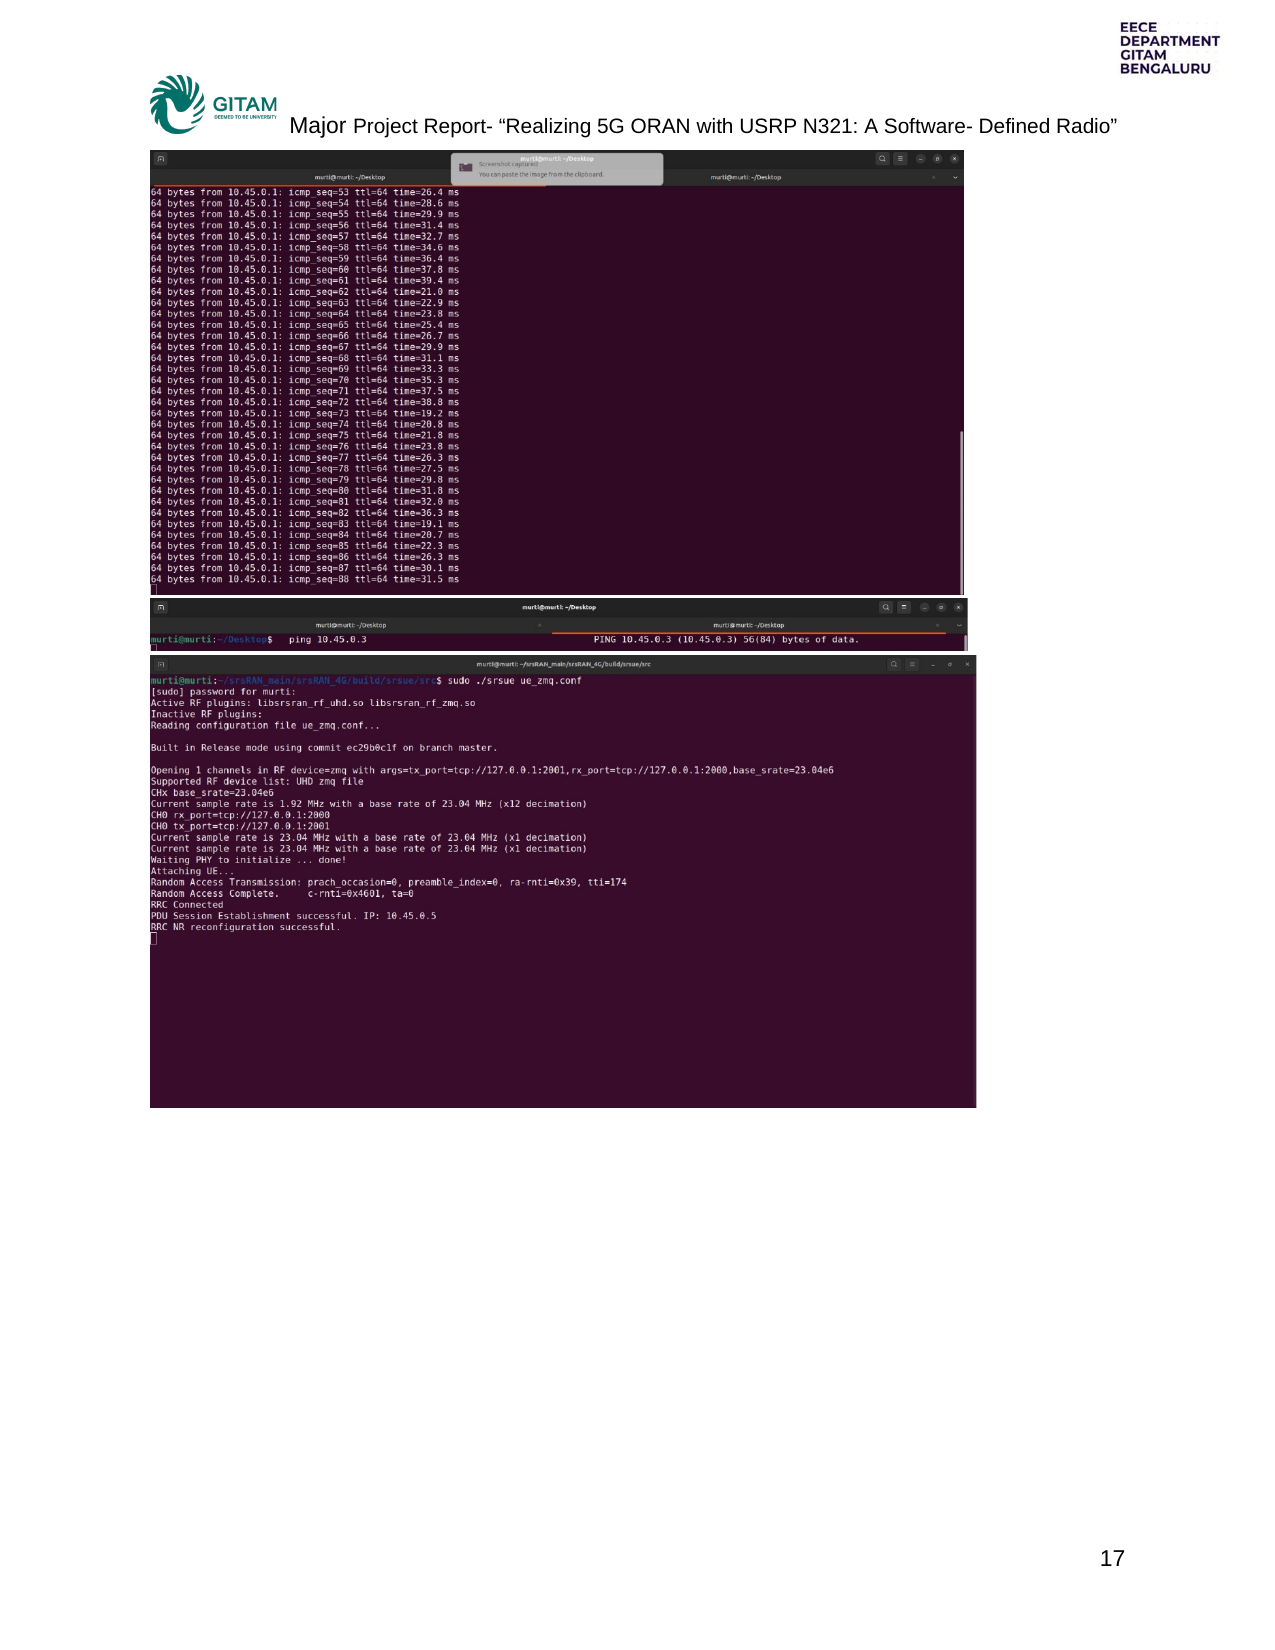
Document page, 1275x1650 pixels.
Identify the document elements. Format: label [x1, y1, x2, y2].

picture [150, 75, 277, 134]
picture [150, 150, 964, 595]
picture [1117, 15, 1229, 79]
picture [150, 598, 968, 651]
picture [150, 655, 977, 1108]
